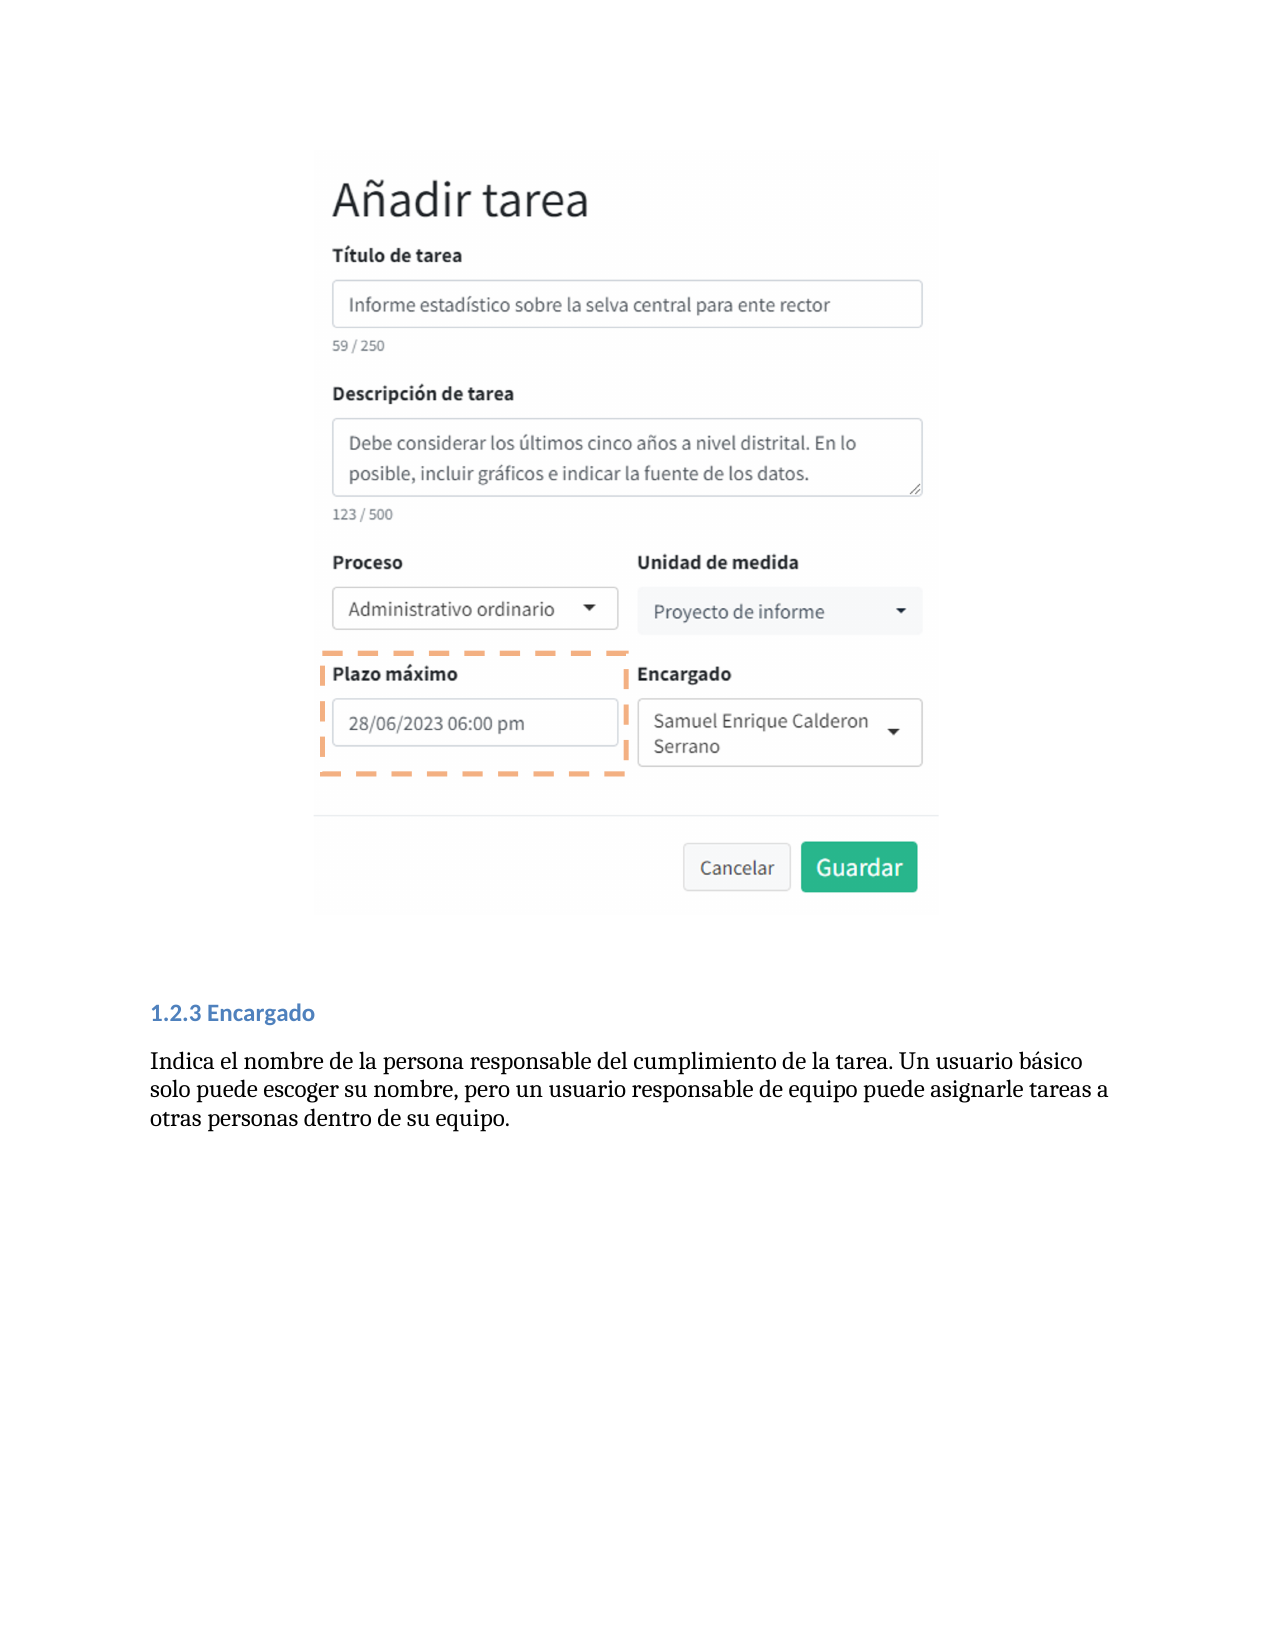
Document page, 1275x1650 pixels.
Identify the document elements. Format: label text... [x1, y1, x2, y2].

picture [313, 150, 939, 915]
table_header [139, 150, 1114, 977]
subtitle 1.2.3 Encargado [150, 997, 1125, 1028]
text Indica el nombre de la persona responsable del cumplimiento de la tarea. Un usuario básico solo puede escoger su nombre, pero un usuario responsable de equipo puede asignarle tareas a otras personas dentro de su equipo. [150, 1047, 1125, 1133]
